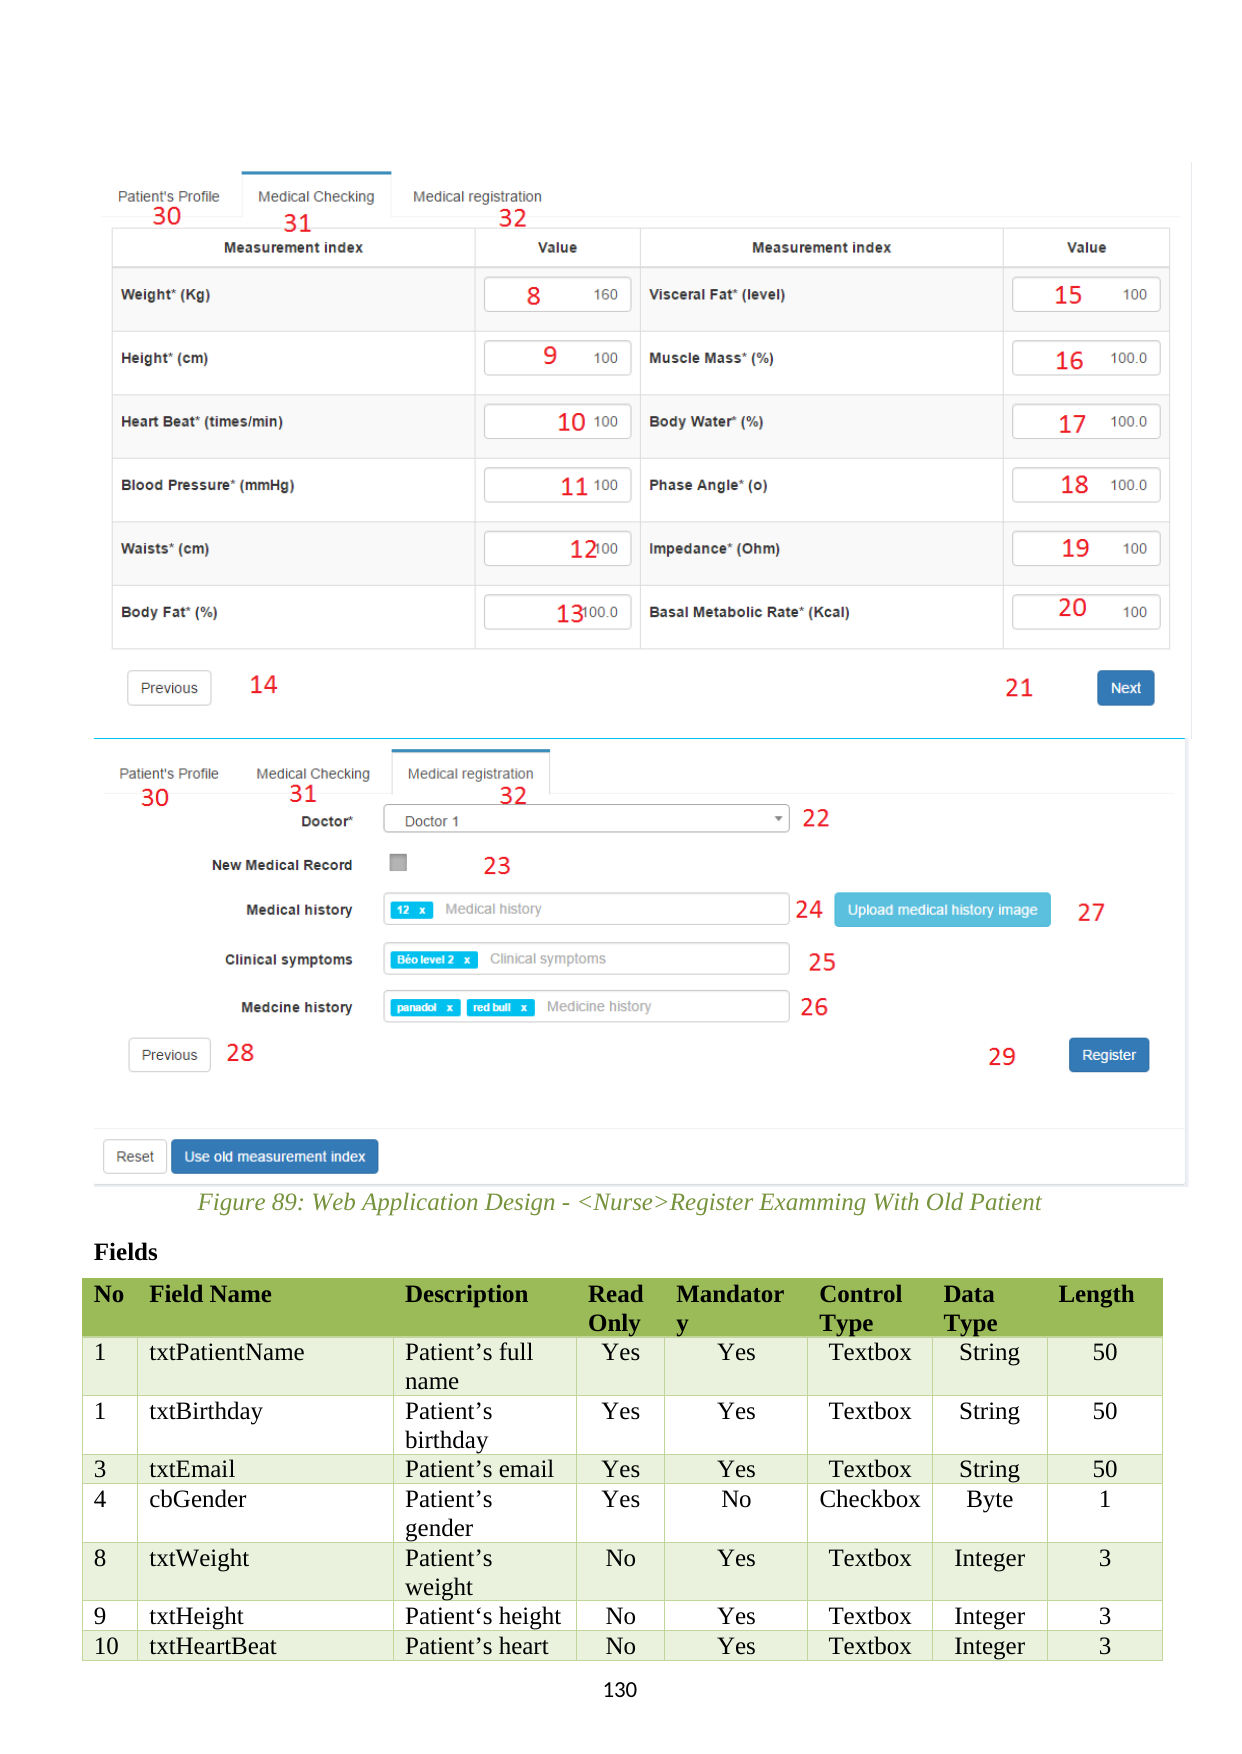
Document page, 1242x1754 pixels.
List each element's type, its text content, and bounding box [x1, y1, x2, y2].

text Figure 89: Web Application Design - <Nurse>Register Examming With Old Patient [94, 1187, 1146, 1216]
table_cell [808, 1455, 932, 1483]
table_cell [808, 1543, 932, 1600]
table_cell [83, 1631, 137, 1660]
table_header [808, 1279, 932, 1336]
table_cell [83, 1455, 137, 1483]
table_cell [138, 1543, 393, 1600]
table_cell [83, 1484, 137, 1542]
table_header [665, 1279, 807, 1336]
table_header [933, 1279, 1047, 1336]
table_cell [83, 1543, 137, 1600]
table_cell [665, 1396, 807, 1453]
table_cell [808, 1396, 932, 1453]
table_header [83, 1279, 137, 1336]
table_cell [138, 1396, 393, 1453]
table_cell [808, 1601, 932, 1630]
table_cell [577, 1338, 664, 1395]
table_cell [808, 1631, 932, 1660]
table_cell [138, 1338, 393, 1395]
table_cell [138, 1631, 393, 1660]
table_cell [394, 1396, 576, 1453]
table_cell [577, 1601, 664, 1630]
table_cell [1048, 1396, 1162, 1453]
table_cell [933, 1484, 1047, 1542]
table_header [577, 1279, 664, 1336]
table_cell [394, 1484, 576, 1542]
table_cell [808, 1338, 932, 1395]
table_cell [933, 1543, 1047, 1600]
picture [93, 162, 1192, 1187]
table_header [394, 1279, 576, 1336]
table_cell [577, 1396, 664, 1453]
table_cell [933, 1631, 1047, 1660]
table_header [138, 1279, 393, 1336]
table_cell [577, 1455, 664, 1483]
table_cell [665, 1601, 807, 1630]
text Fields [94, 1237, 1146, 1265]
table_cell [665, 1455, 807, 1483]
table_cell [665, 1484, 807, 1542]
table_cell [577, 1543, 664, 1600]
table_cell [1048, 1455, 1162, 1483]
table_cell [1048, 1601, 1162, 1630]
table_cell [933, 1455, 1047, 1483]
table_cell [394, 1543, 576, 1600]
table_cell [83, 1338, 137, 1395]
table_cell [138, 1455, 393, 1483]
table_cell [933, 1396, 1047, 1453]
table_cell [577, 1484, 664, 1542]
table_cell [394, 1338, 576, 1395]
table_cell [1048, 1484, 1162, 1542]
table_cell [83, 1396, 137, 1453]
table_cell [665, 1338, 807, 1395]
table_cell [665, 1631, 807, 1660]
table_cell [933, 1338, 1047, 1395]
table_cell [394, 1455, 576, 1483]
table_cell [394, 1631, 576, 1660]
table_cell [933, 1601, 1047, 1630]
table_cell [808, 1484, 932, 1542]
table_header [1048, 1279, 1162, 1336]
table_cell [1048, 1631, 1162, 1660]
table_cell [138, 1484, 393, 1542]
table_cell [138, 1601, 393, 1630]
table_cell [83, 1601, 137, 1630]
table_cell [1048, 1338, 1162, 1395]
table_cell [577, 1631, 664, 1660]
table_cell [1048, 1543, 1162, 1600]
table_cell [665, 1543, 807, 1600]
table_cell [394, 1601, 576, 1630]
